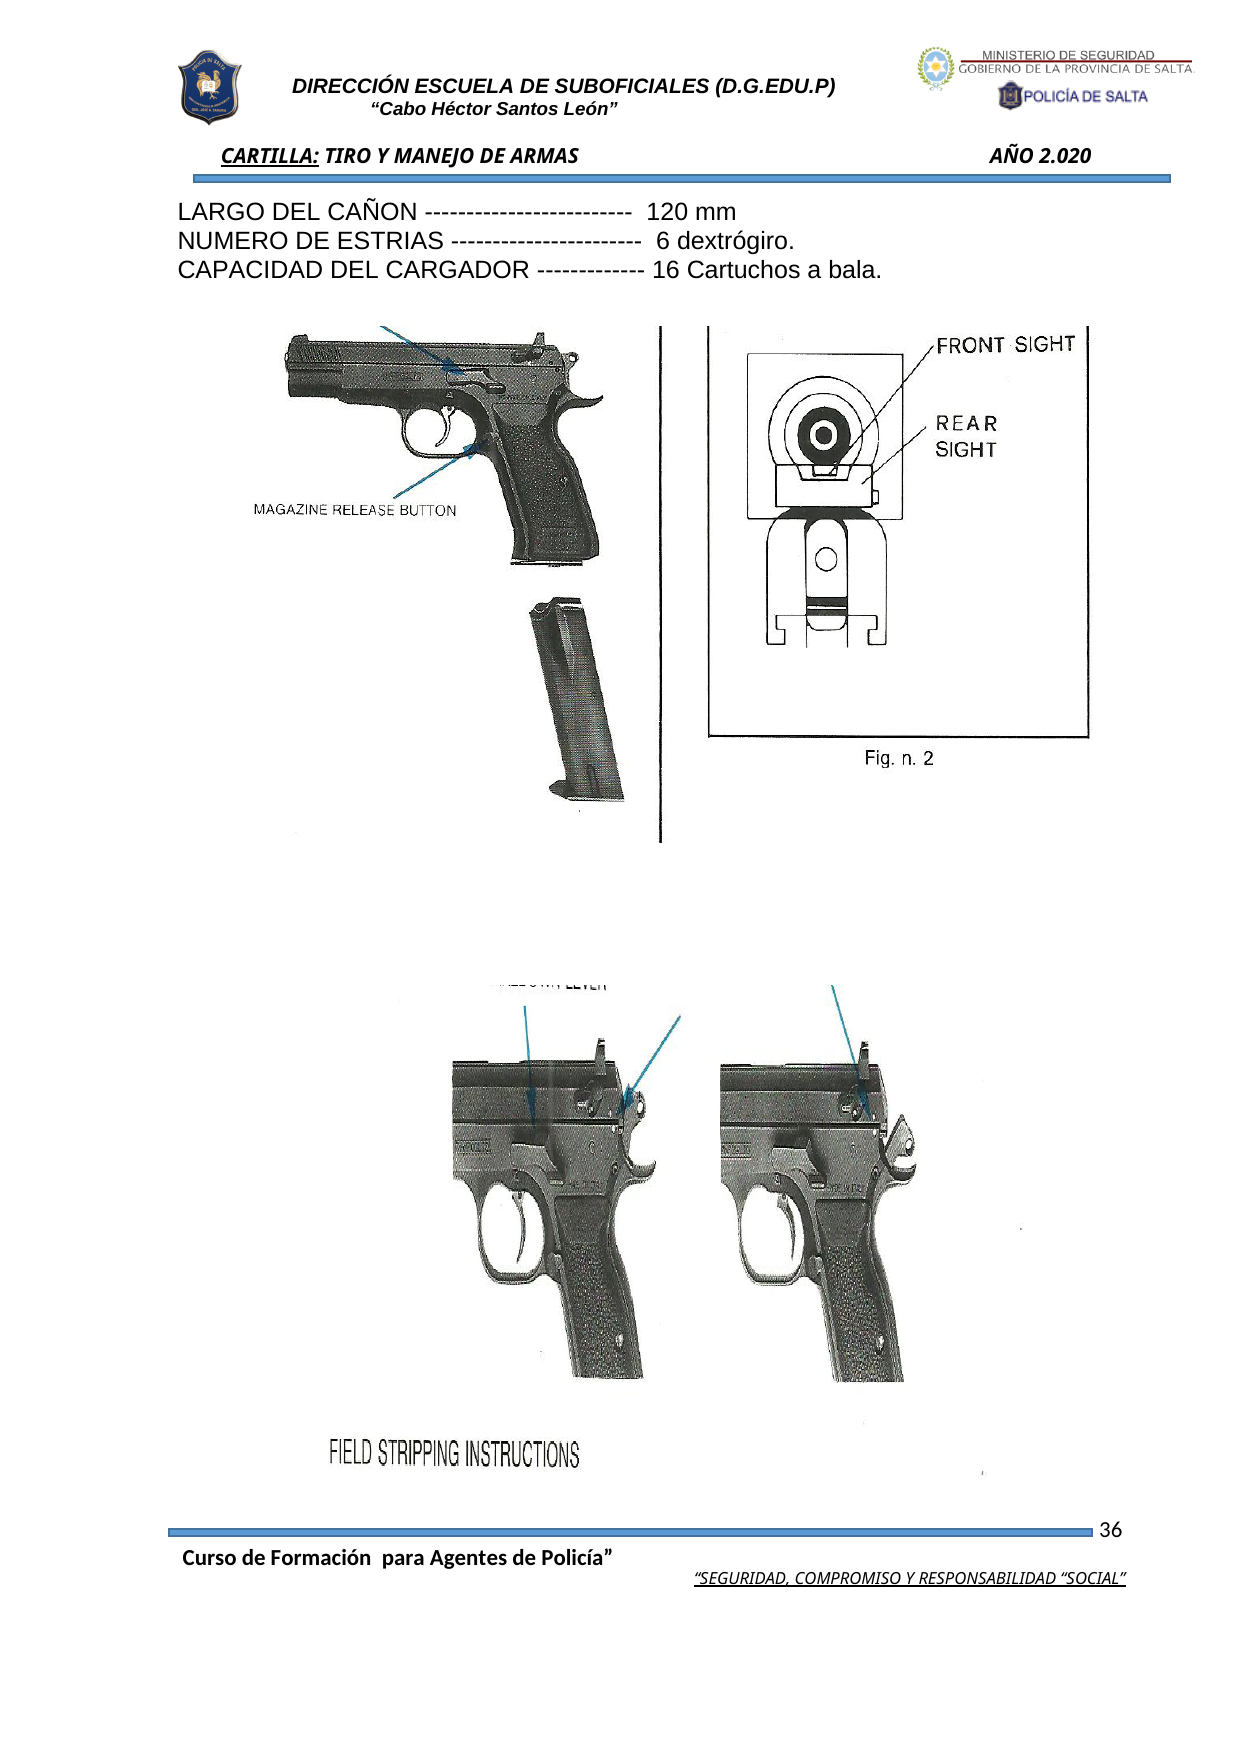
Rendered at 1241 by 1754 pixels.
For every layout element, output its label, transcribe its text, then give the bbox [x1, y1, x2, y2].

text CAPACIDAD DEL CARGADOR ------------- 16 Cartuchos a bala. [177, 255, 1169, 284]
picture [319, 985, 1028, 1481]
picture [253, 326, 1094, 843]
text LARGO DEL CAÑON ------------------------- 120 mm [177, 197, 1169, 226]
picture [176, 46, 244, 129]
picture [917, 46, 1227, 129]
text NUMERO DE ESTRIAS ----------------------- 6 dextrógiro. [177, 226, 1169, 255]
